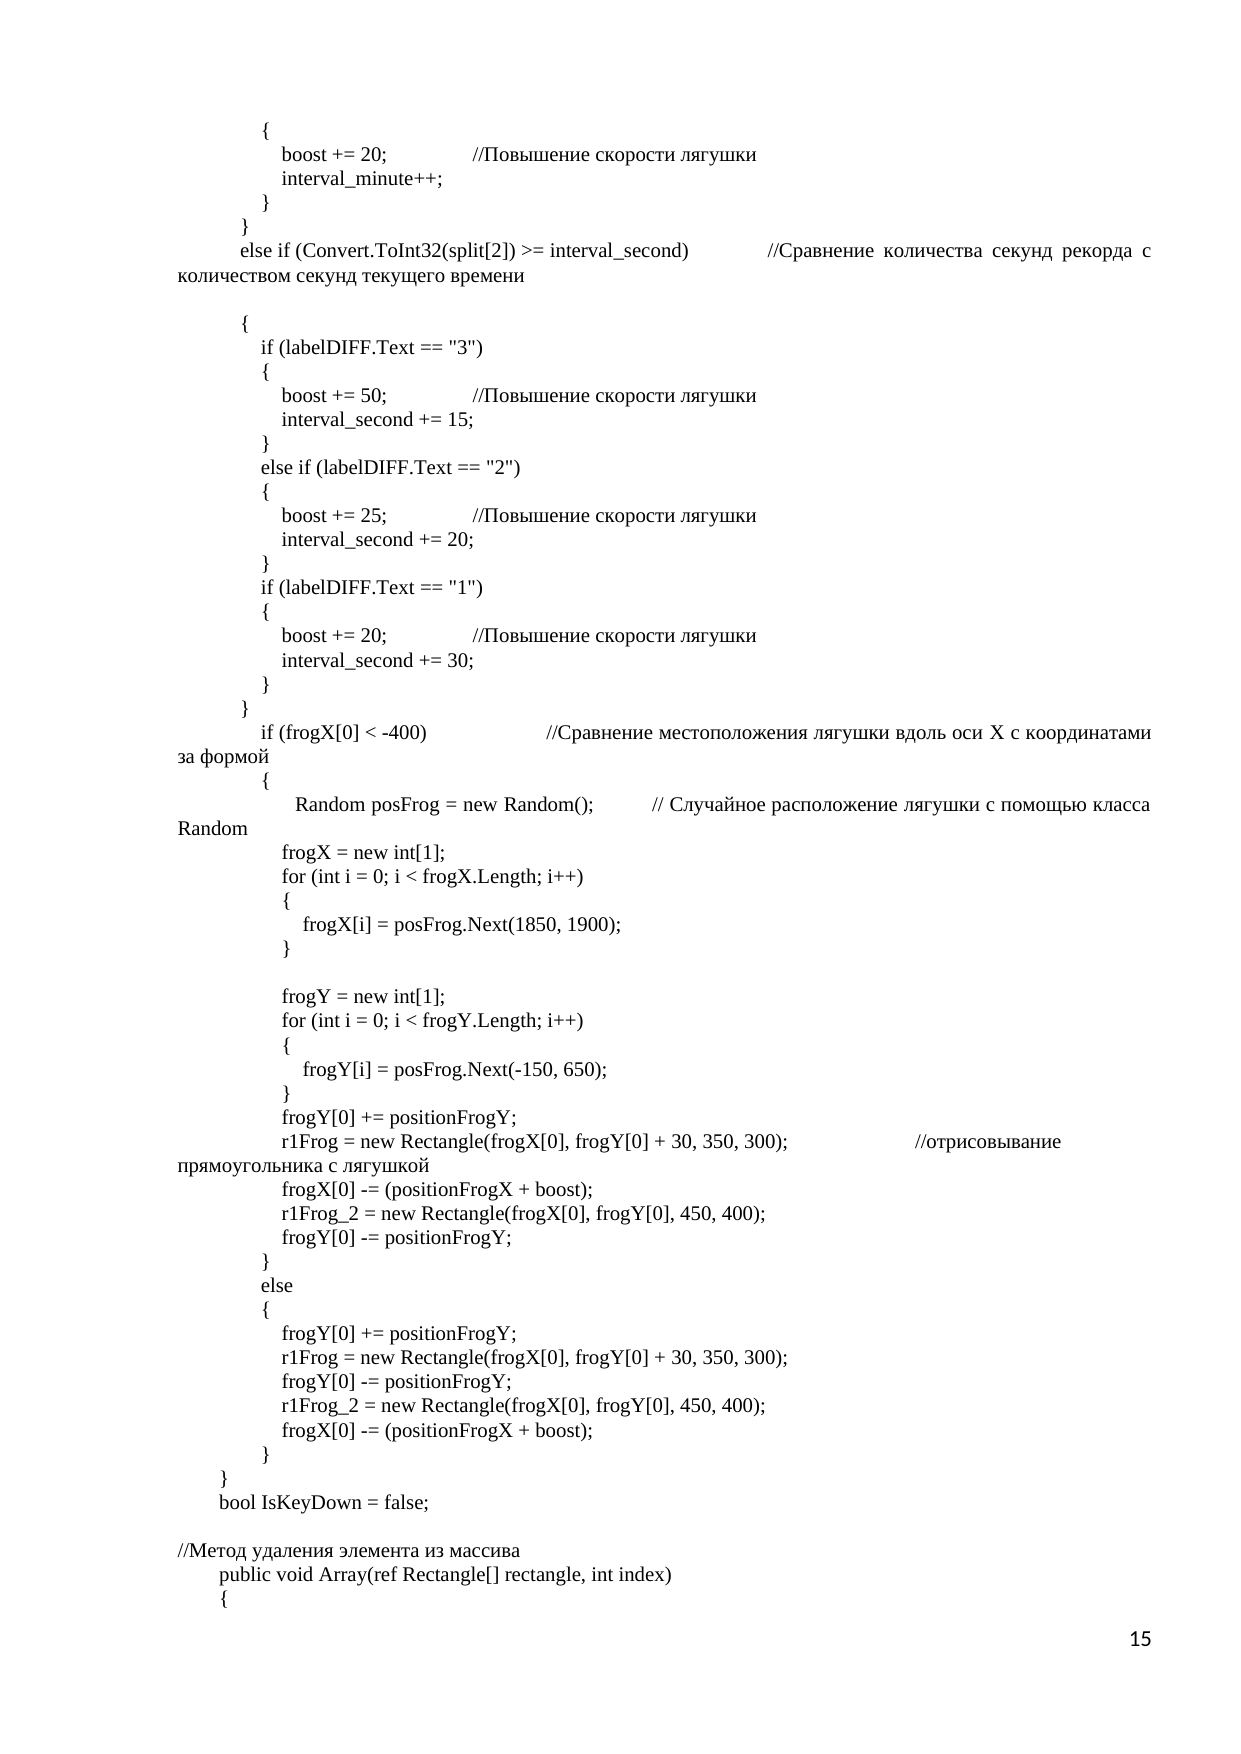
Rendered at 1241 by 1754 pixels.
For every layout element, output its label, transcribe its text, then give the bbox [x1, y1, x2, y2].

text } [177, 214, 1152, 238]
text } [177, 1081, 1152, 1105]
text } [177, 696, 1152, 720]
text } [177, 1442, 1152, 1466]
text //Метод удаления элемента из массива [177, 1538, 1152, 1562]
text frogX = new int[1]; [177, 840, 1152, 864]
text { [177, 1032, 1152, 1057]
text { [177, 359, 1152, 383]
text { [177, 1586, 1152, 1610]
text { [177, 311, 1152, 335]
text } [177, 551, 1152, 575]
text frogY[0] += positionFrogY; [177, 1321, 1152, 1345]
text for (int i = 0; i < frogX.Length; i++) [177, 864, 1152, 888]
text else if (labelDIFF.Text == "2") [177, 455, 1152, 479]
text frogX[i] = posFrog.Next(1850, 1900); [177, 912, 1152, 936]
text if (labelDIFF.Text == "1") [177, 575, 1152, 599]
text { [177, 768, 1152, 792]
text Random posFrog = new Random(); // Случайное расположение лягушки с помощью класса Random [177, 792, 1152, 840]
text } [177, 431, 1152, 455]
text { [177, 1297, 1152, 1321]
text } [177, 1249, 1152, 1273]
text boost += 20; //Повышение скорости лягушки [177, 623, 1152, 647]
text frogY[0] -= positionFrogY; [177, 1369, 1152, 1393]
text { [177, 888, 1152, 912]
text else if (Convert.ToInt32(split[2]) >= interval_second) //Сравнение количества секунд рекорда с количеством секунд текущего времени [177, 238, 1152, 287]
text { [177, 599, 1152, 623]
text r1Frog = new Rectangle(frogX[0], frogY[0] + 30, 350, 300); [177, 1345, 1152, 1369]
text frogY[i] = posFrog.Next(-150, 650); [177, 1057, 1152, 1081]
text interval_second += 20; [177, 527, 1152, 551]
text for (int i = 0; i < frogY.Length; i++) [177, 1008, 1152, 1032]
text public void Array(ref Rectangle[] rectangle, int index) [177, 1562, 1152, 1586]
text { [177, 118, 1152, 142]
text { [177, 479, 1152, 503]
text r1Frog_2 = new Rectangle(frogX[0], frogY[0], 450, 400); [177, 1393, 1152, 1417]
text } [177, 672, 1152, 696]
text boost += 50; //Повышение скорости лягушки [177, 383, 1152, 407]
text frogX[0] -= (positionFrogX + boost); [177, 1177, 1152, 1201]
text boost += 25; //Повышение скорости лягушки [177, 503, 1152, 527]
text } [177, 936, 1152, 960]
text frogY[0] += positionFrogY; [177, 1105, 1152, 1129]
text interval_second += 30; [177, 647, 1152, 672]
text } [177, 190, 1152, 214]
text boost += 20; //Повышение скорости лягушки [177, 142, 1152, 166]
text if (labelDIFF.Text == "3") [177, 335, 1152, 359]
text interval_second += 15; [177, 407, 1152, 431]
text frogY[0] -= positionFrogY; [177, 1225, 1152, 1249]
text else [177, 1273, 1152, 1297]
text frogY = new int[1]; [177, 984, 1152, 1008]
text } [177, 1466, 1152, 1490]
text frogX[0] -= (positionFrogX + boost); [177, 1417, 1152, 1442]
text bool IsKeyDown = false; [177, 1490, 1152, 1514]
text r1Frog = new Rectangle(frogX[0], frogY[0] + 30, 350, 300); //отрисовывание прямоугольника с лягушкой [177, 1129, 1152, 1177]
text interval_minute++; [177, 166, 1152, 190]
text r1Frog_2 = new Rectangle(frogX[0], frogY[0], 450, 400); [177, 1201, 1152, 1225]
text if (frogX[0] < -400) //Сравнение местоположения лягушки вдоль оси X с координатами за формой [177, 720, 1152, 768]
